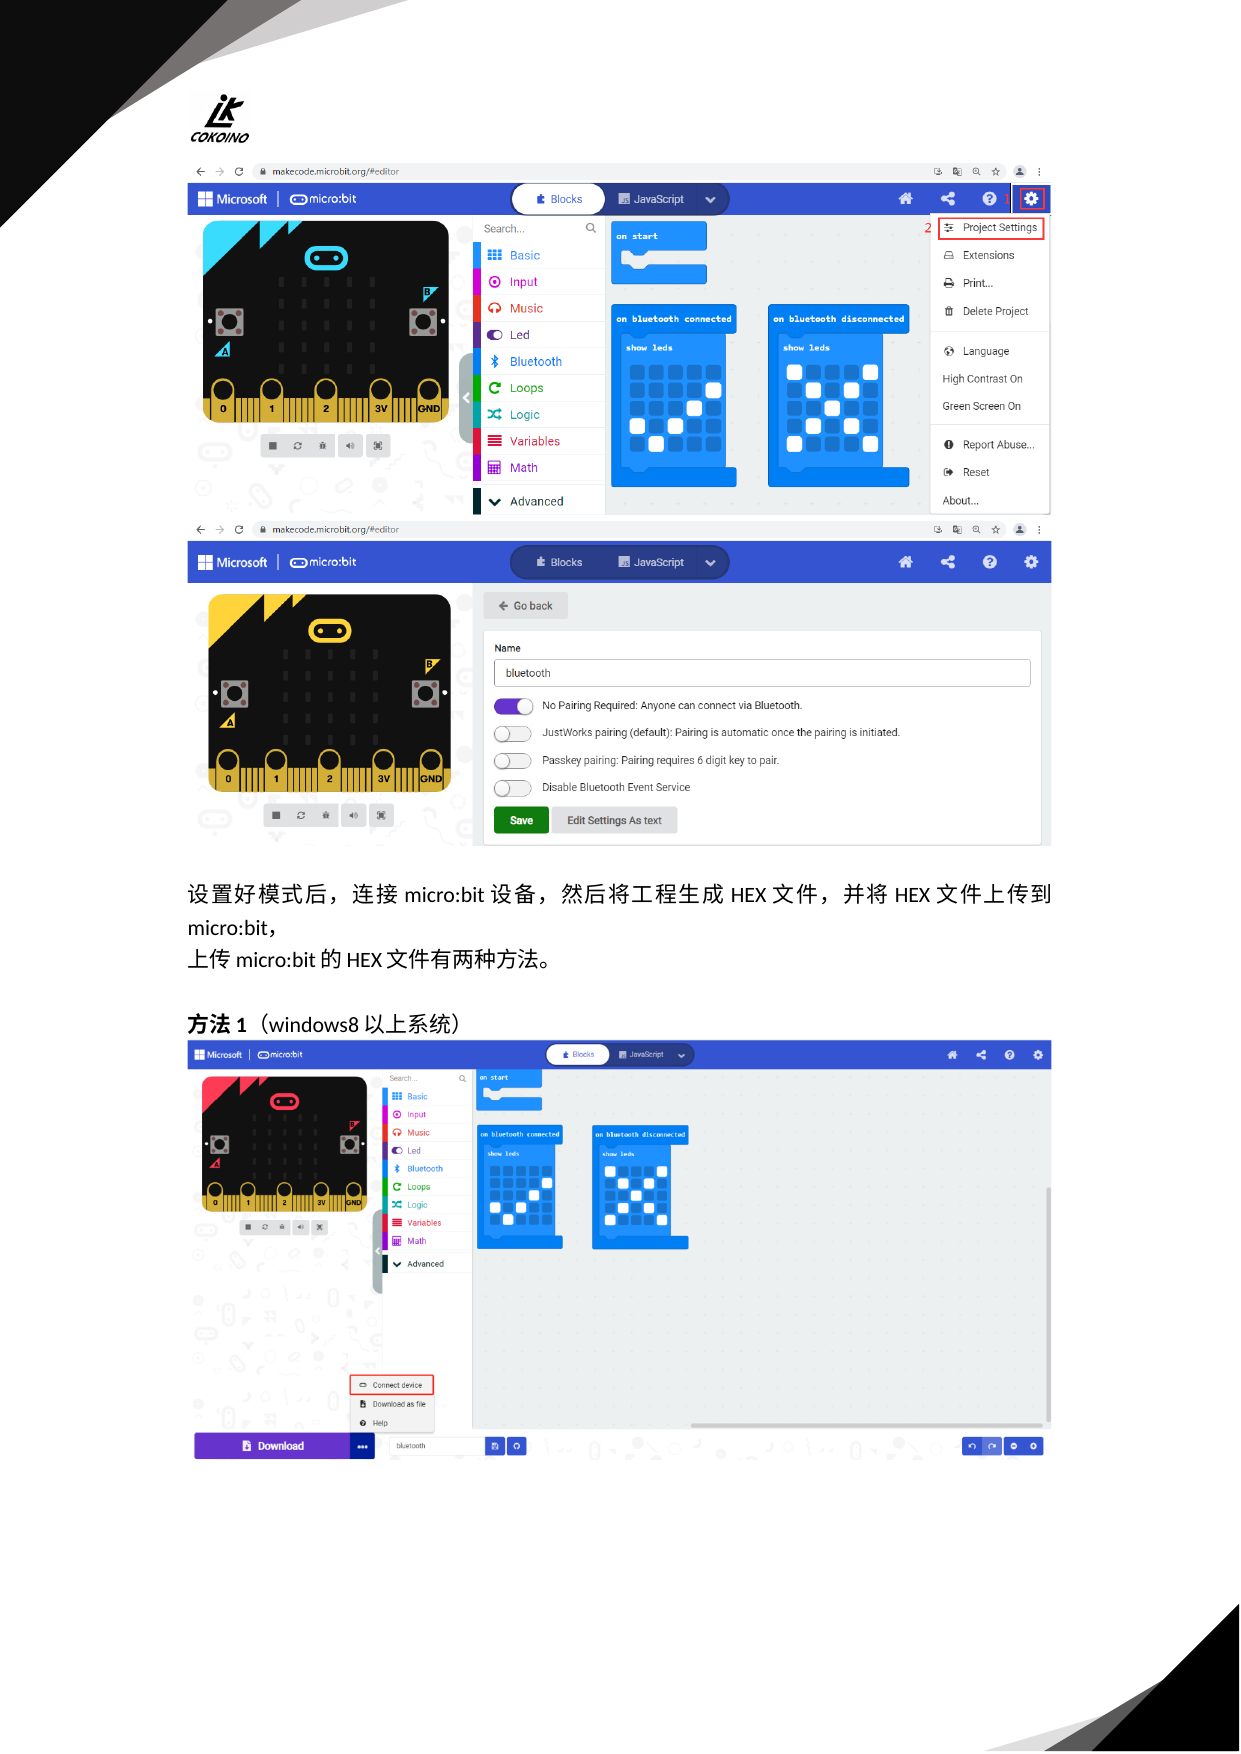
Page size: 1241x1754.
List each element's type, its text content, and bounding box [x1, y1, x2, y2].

picture [187, 90, 252, 147]
text 上传micro:bit的HEX文件有两种方法。 [187, 942, 1053, 974]
picture [187, 162, 1052, 515]
picture [187, 1039, 1052, 1460]
picture [187, 519, 1052, 846]
text 方法1（windows8以上系统） [187, 1007, 1053, 1039]
text 设置好模式后，连接micro:bit设备，然后将工程生成HEX文件，并将HEX文件上传到micro:bit， [187, 877, 1053, 942]
